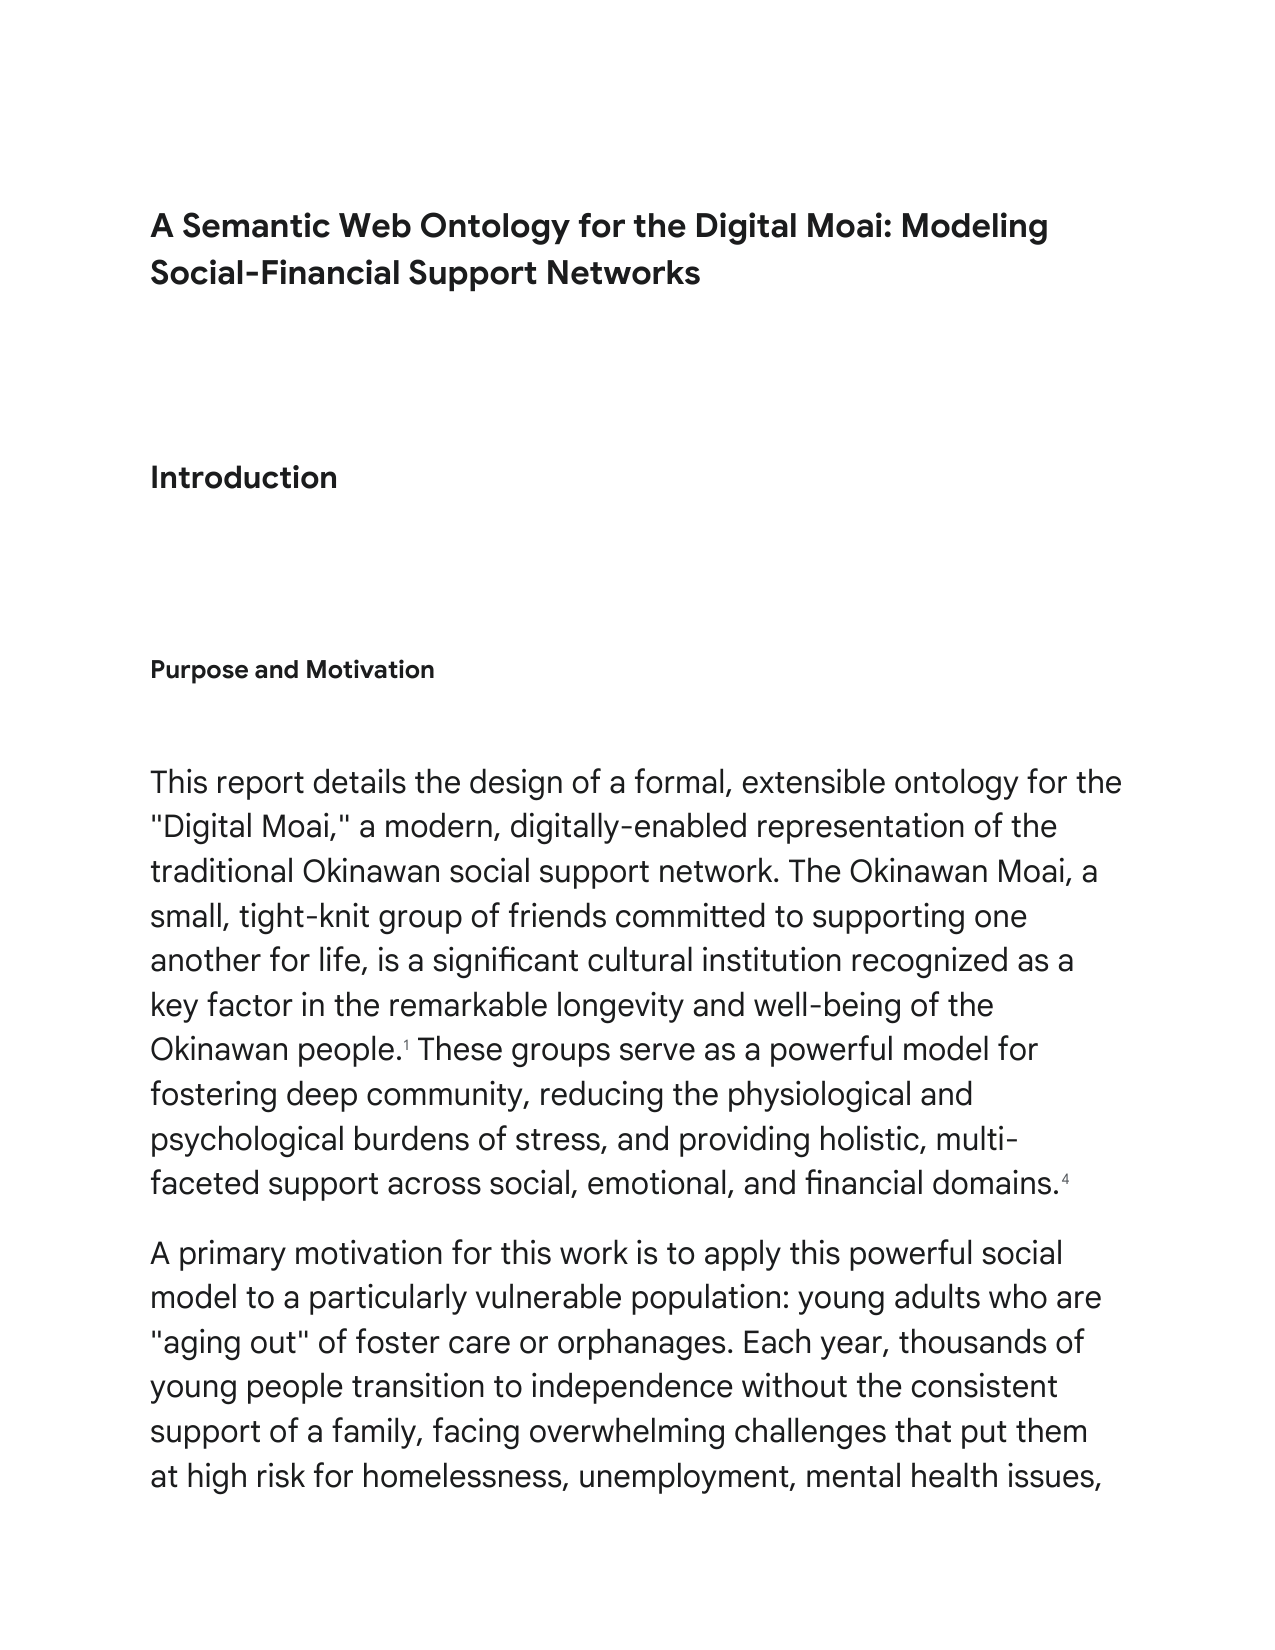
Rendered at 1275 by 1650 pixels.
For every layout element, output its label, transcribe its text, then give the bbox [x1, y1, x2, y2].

subtitle Purpose and Motivation [150, 654, 1125, 686]
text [150, 1234, 1125, 1496]
subtitle Introduction [150, 458, 1125, 497]
text This report details the design of a formal, extensible ontology for the "Digital Moai," a modern, digitally-enabled representation of the traditional Okinawan social support network. The Okinawan Moai, a small, tight-knit group of friends committed to supporting one another for life, is a significant cultural institution recognized as a key factor in the remarkable longevity and well-being of the Okinawan people.1 These groups serve as a powerful model for fostering deep community, reducing the physiological and psychological burdens of stress, and providing holistic, multi-faceted support across social, emotional, and financial domains.4 [150, 763, 1125, 1203]
subtitle A Semantic Web Ontology for the Digital Moai: Modeling Social-Financial Support Networks [150, 205, 1125, 294]
